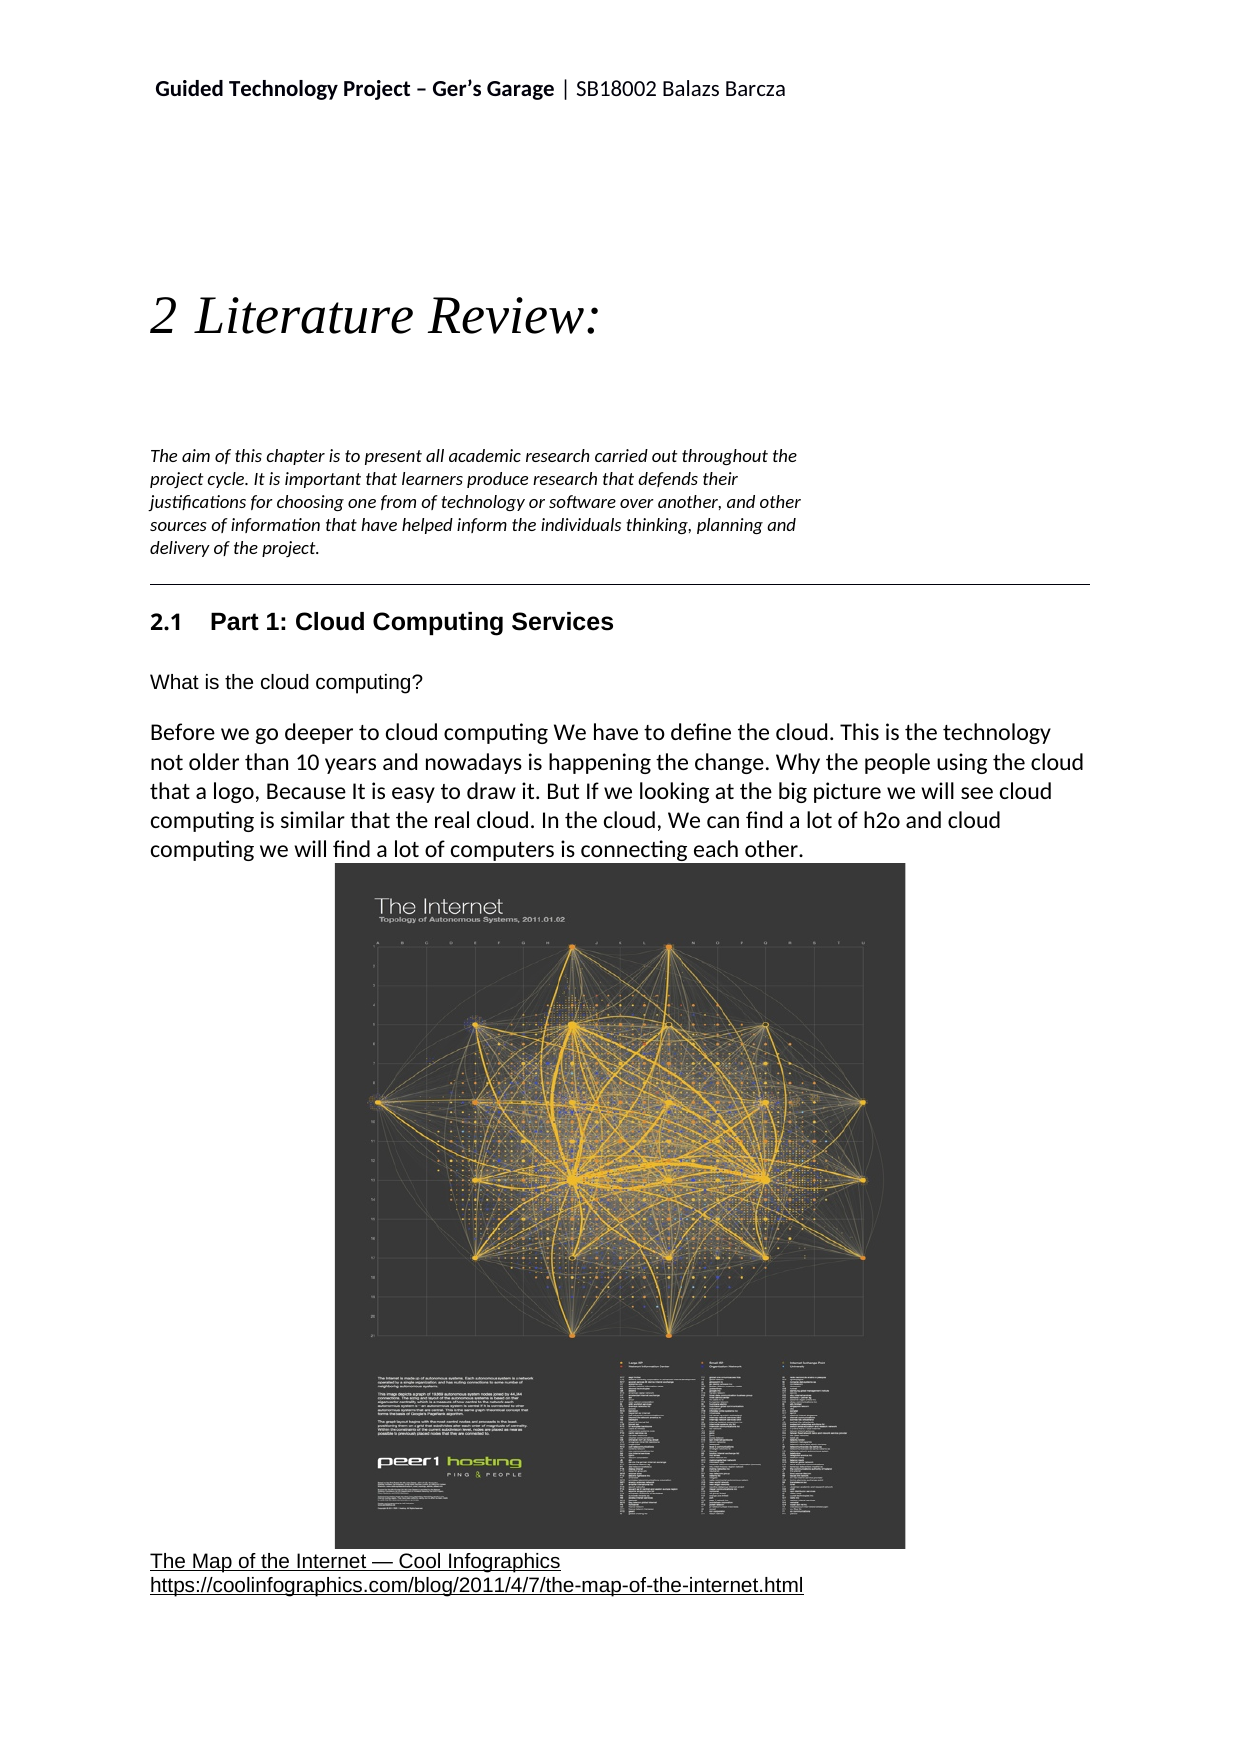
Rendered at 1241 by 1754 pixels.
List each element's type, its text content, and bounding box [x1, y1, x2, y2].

text sources of information that have helped inform the individuals thinking, planning and [150, 513, 1090, 536]
subtitle Literature Review: [150, 283, 1090, 346]
picture [334, 863, 906, 1549]
text justifications for choosing one from of technology or software over another, and other [150, 490, 1090, 513]
text project cycle. It is important that learners produce research that defends their [150, 467, 1090, 490]
text delivery of the project. [150, 536, 1090, 559]
text Before we go deeper to cloud computing We have to define the cloud. This is the technology not older than 10 years and nowadays is happening the change. Why the people using the cloud that a logo, Because It is easy to draw it. But If we looking at the big picture we will see cloud computing is similar that the real cloud. In the cloud, We can find a lot of h2o and cloud computing we will find a lot of computers is connecting each other. [150, 717, 1090, 864]
text The aim of this chapter is to present all academic research carried out throughout the [150, 444, 1090, 467]
subtitle Part 1: Cloud Computing Services [150, 585, 1090, 637]
text https://coolinfographics.com/blog/2011/4/7/the-map-of-the-internet.html [150, 1573, 1090, 1597]
text What is the cloud computing? [150, 669, 1090, 693]
